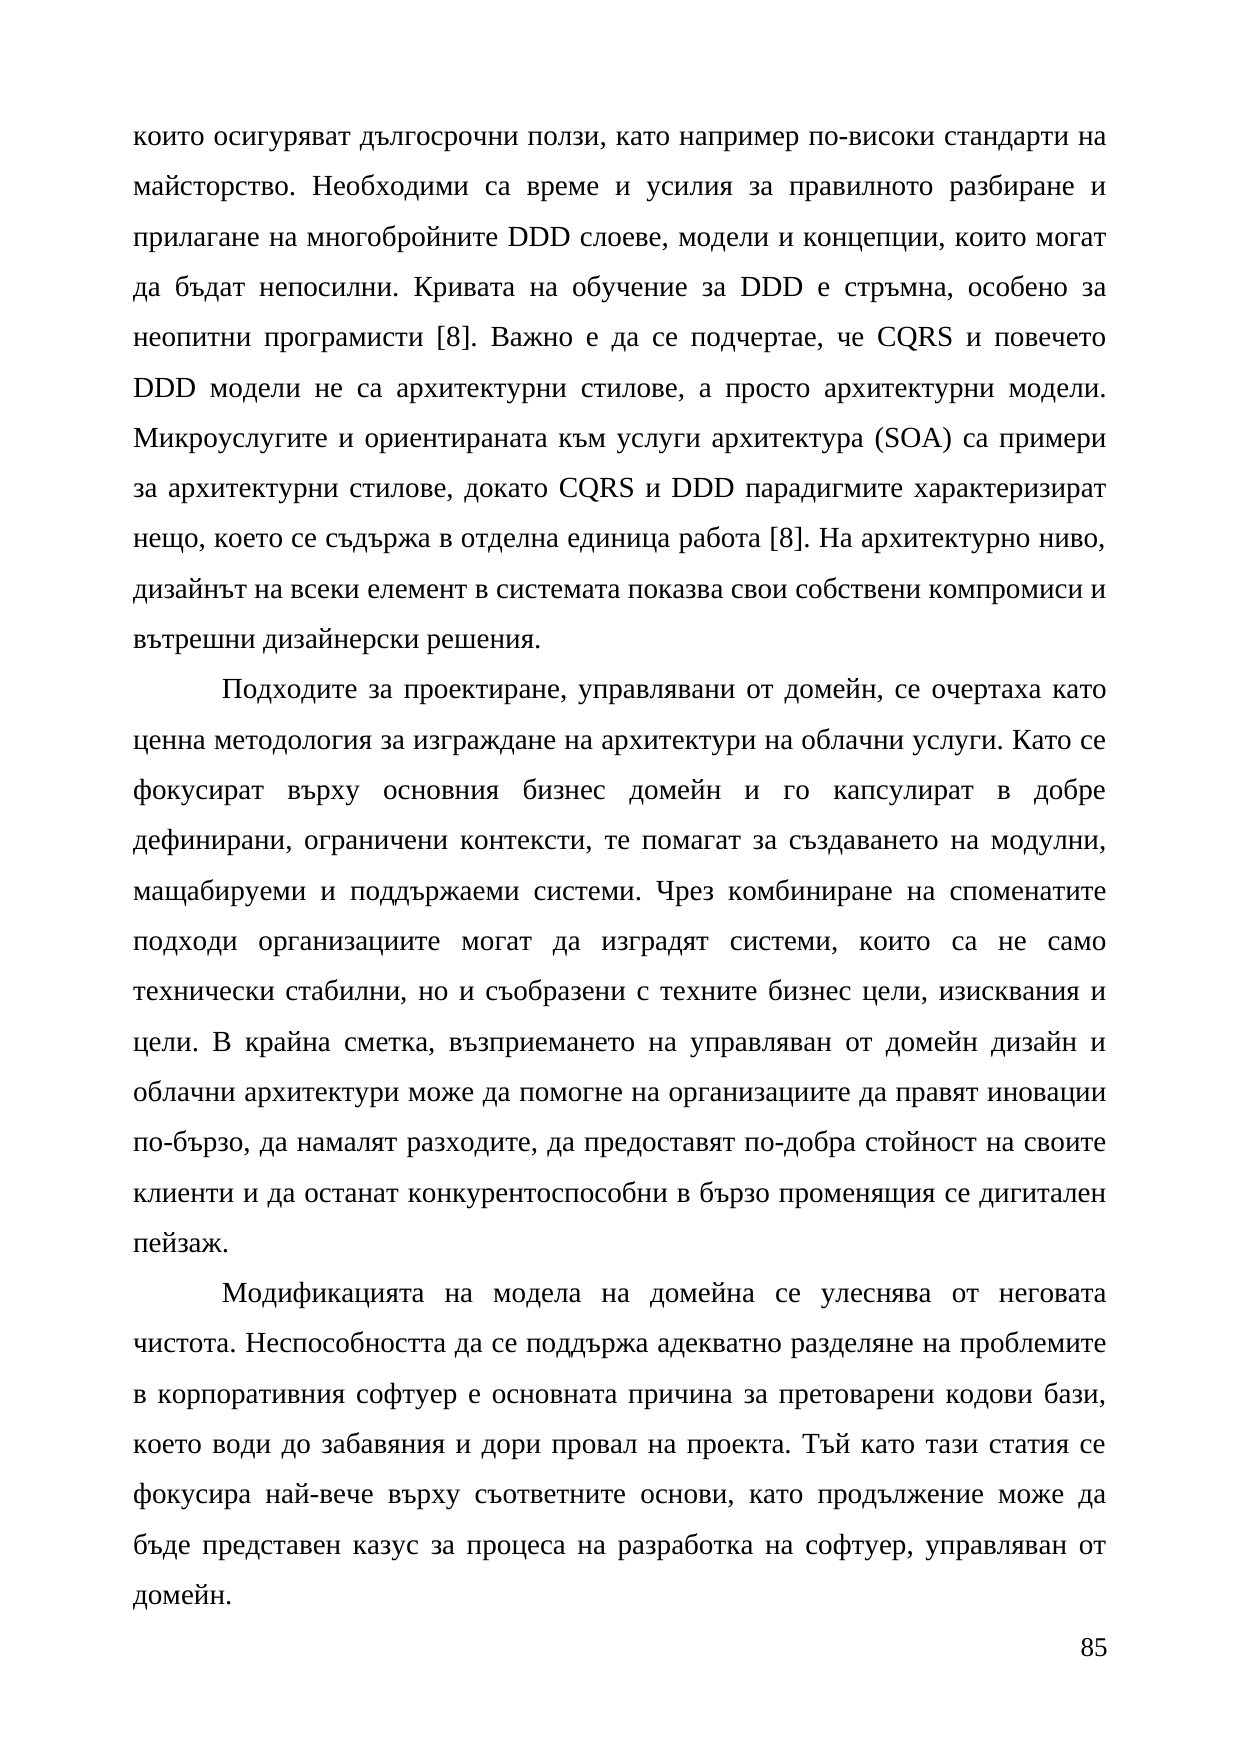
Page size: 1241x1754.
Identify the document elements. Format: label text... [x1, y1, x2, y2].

text Модификацията на модела на домейна се улеснява от неговата чистота. Неспособността да се поддържа адекватно разделяне на проблемите в корпоративния софтуер е основната причина за претоварени кодови бази, което води до забавяния и дори провал на проекта. Тъй като тази статия се фокусира най-вече върху съответните основи, като продължение може да бъде представен казус за процеса на разработка на софтуер, управляван от домейн. [133, 1275, 1107, 1611]
text Подходите за проектиране, управлявани от домейн, се очертаха като ценна методология за изграждане на архитектури на облачни услуги. Като се фокусират върху основния бизнес домейн и го капсулират в добре дефинирани, ограничени контексти, те помагат за създаването на модулни, мащабируеми и поддържаеми системи. Чрез комбиниране на споменатите подходи организациите могат да изградят системи, които са не само технически стабилни, но и съобразени с техните бизнес цели, изисквания и цели. В крайна сметка, възприемането на управляван от домейн дизайн и облачни архитектури може да помогне на организациите да правят иновации по-бързо, да намалят разходите, да предоставят по-добра стойност на своите клиенти и да останат конкурентоспособни в бързо променящия се дигитален пейзаж. [133, 672, 1107, 1258]
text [133, 118, 1107, 655]
